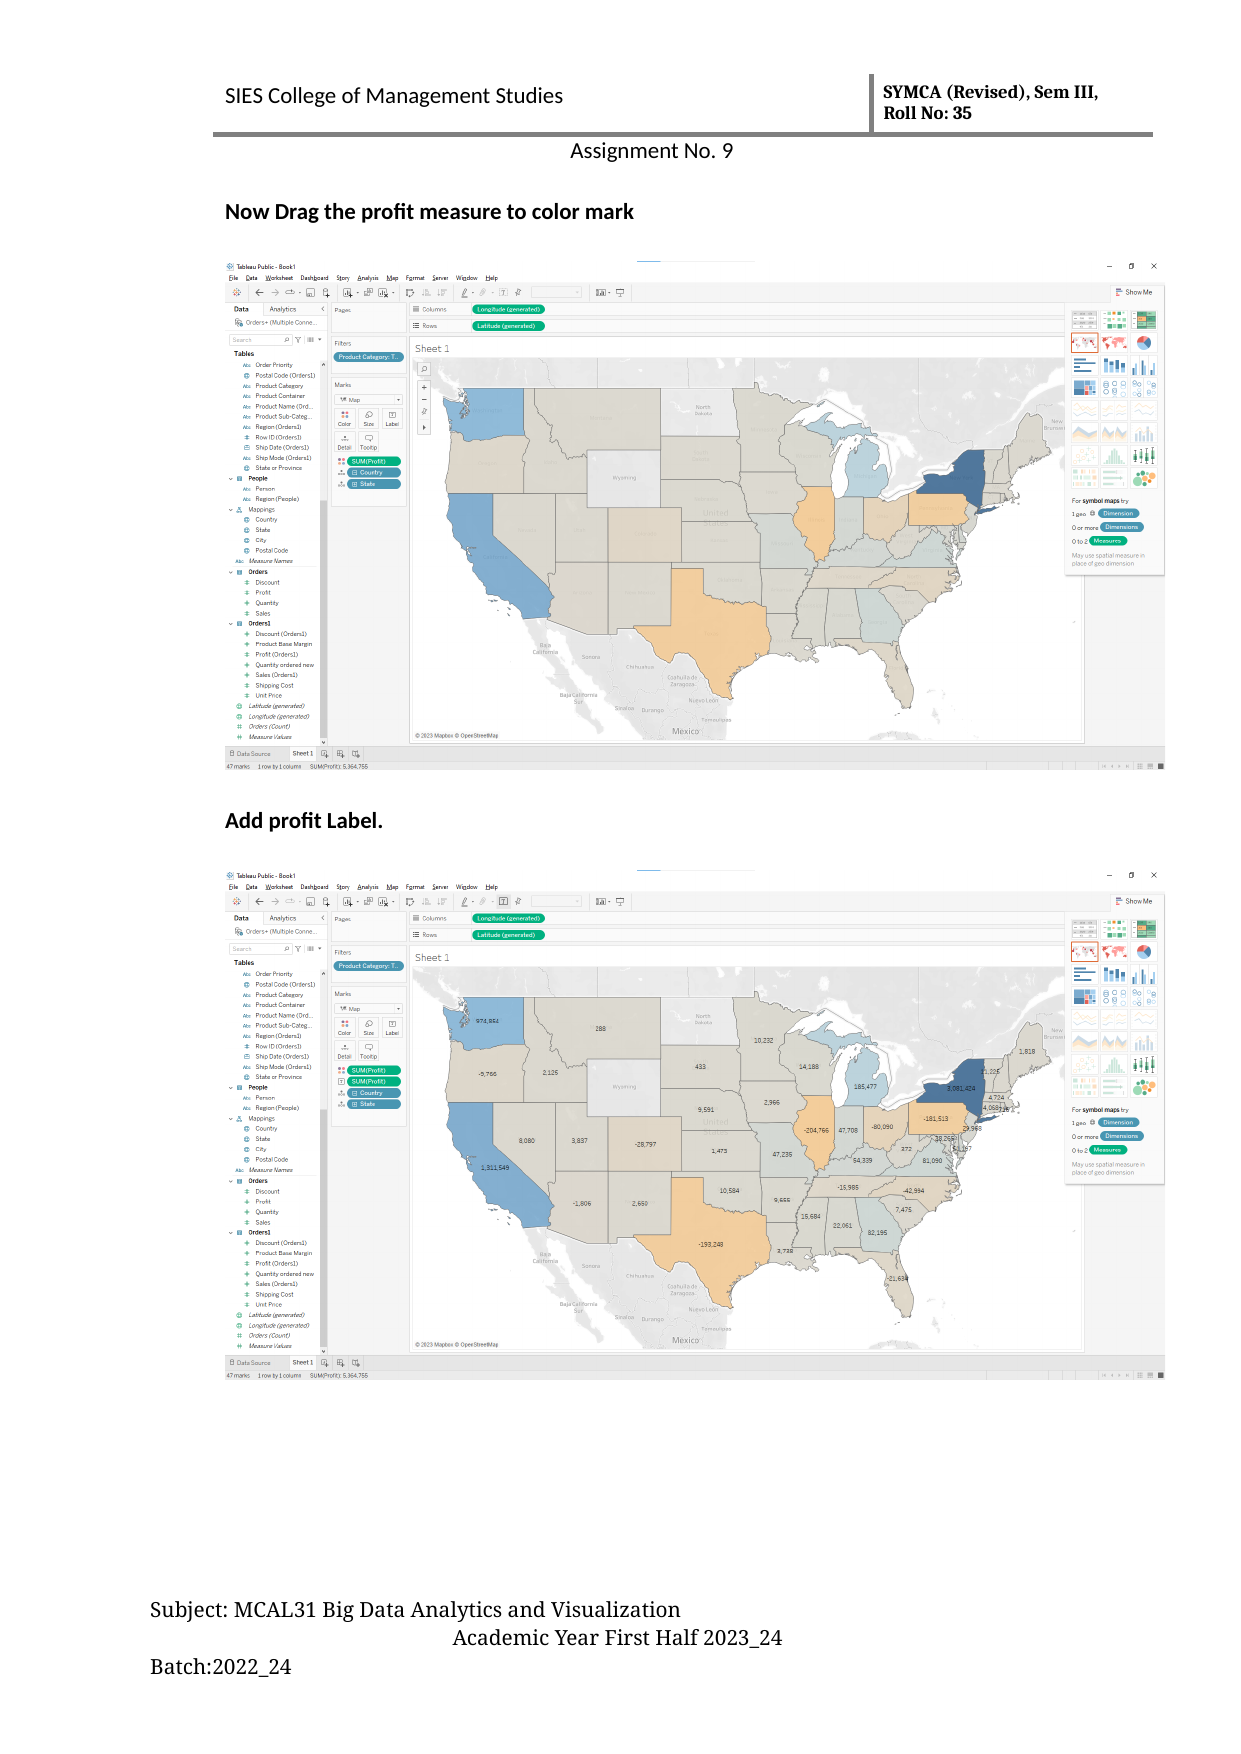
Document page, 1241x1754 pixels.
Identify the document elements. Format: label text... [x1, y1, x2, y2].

list Now Drag the profit measure to color mark [225, 197, 1090, 225]
picture [225, 870, 1166, 1380]
picture [225, 261, 1166, 770]
list Add profit Label. [225, 806, 1090, 834]
